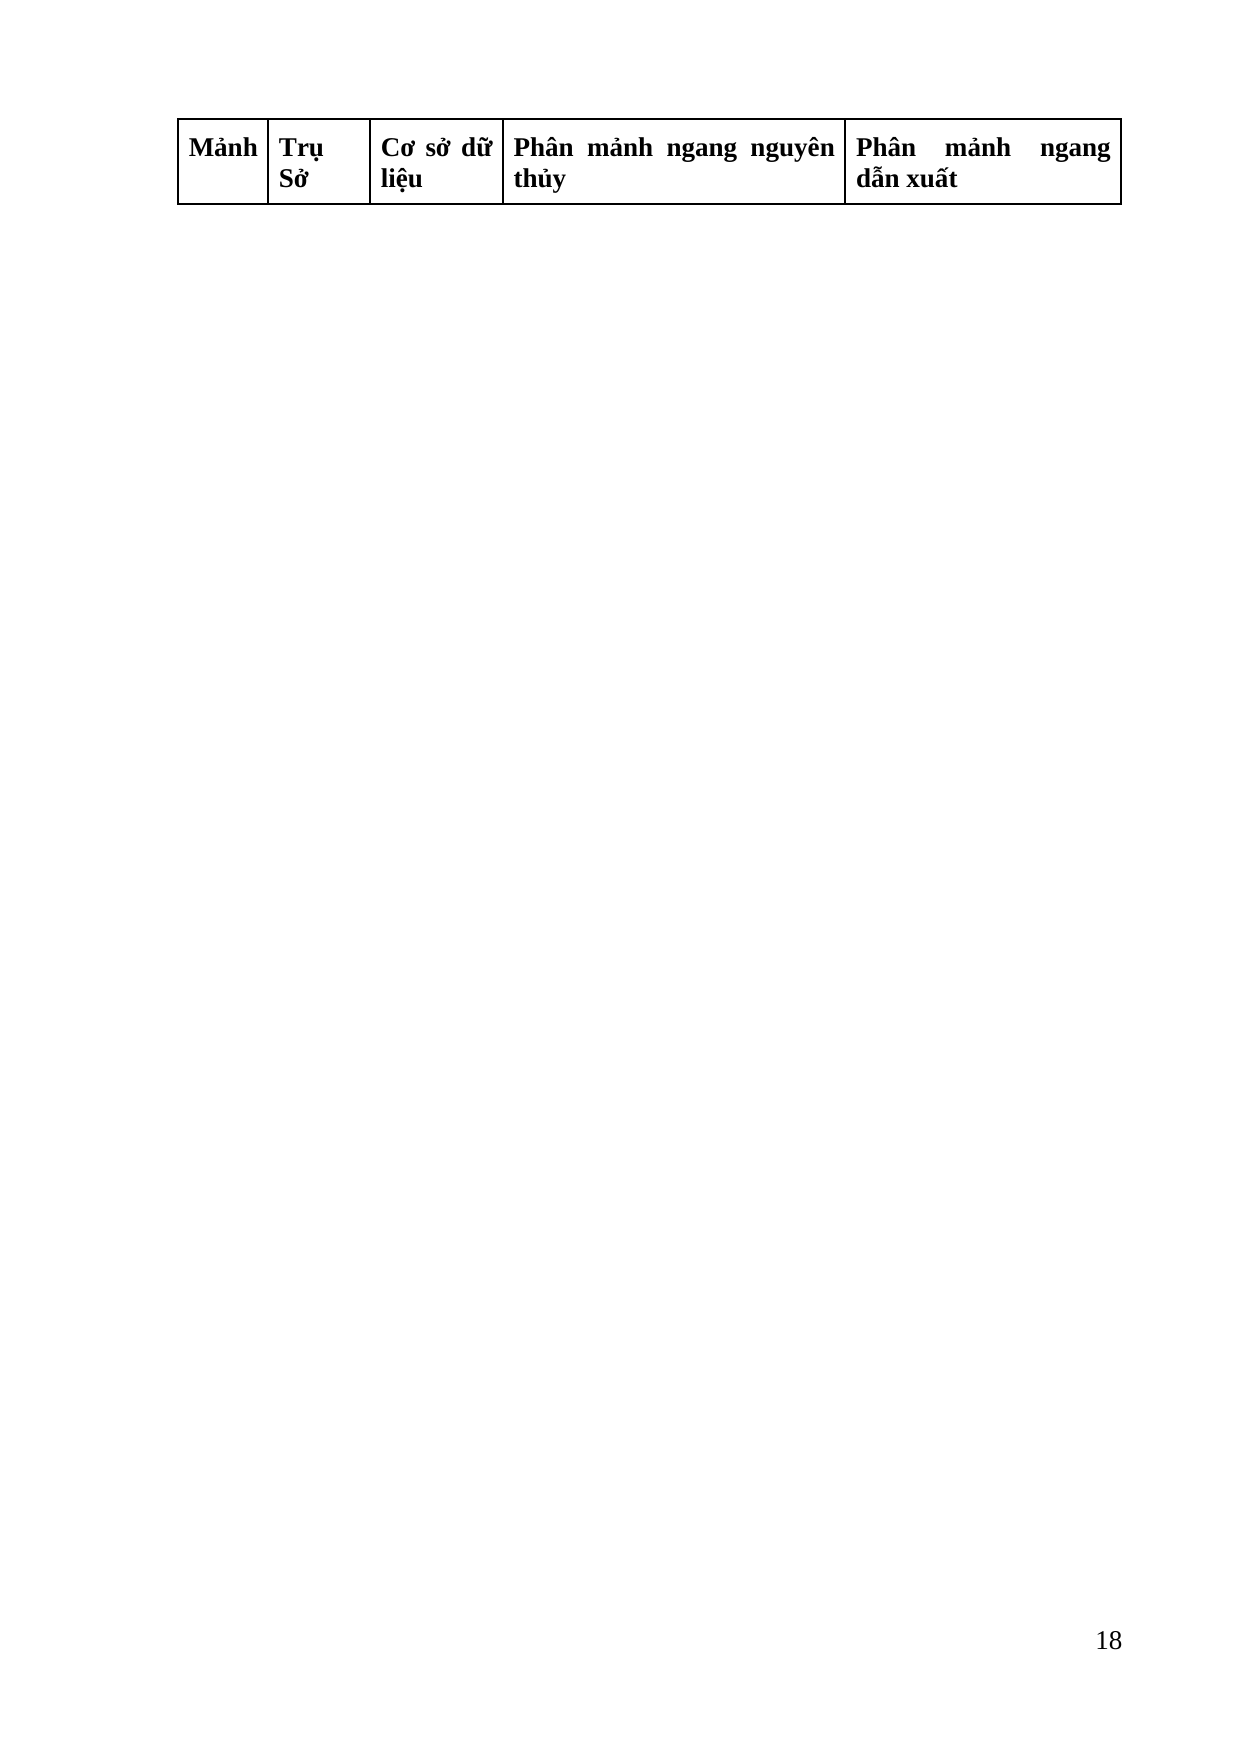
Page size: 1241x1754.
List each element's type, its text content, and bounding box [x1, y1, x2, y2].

table_header Trụ Sở [269, 120, 369, 203]
table_header Cơ sở dữ liệu [371, 120, 502, 203]
table_header Phân mảnh ngang dẫn xuất [846, 120, 1120, 203]
table_header Phân mảnh ngang nguyên thủy [504, 120, 844, 203]
table_header Mảnh [179, 120, 267, 203]
